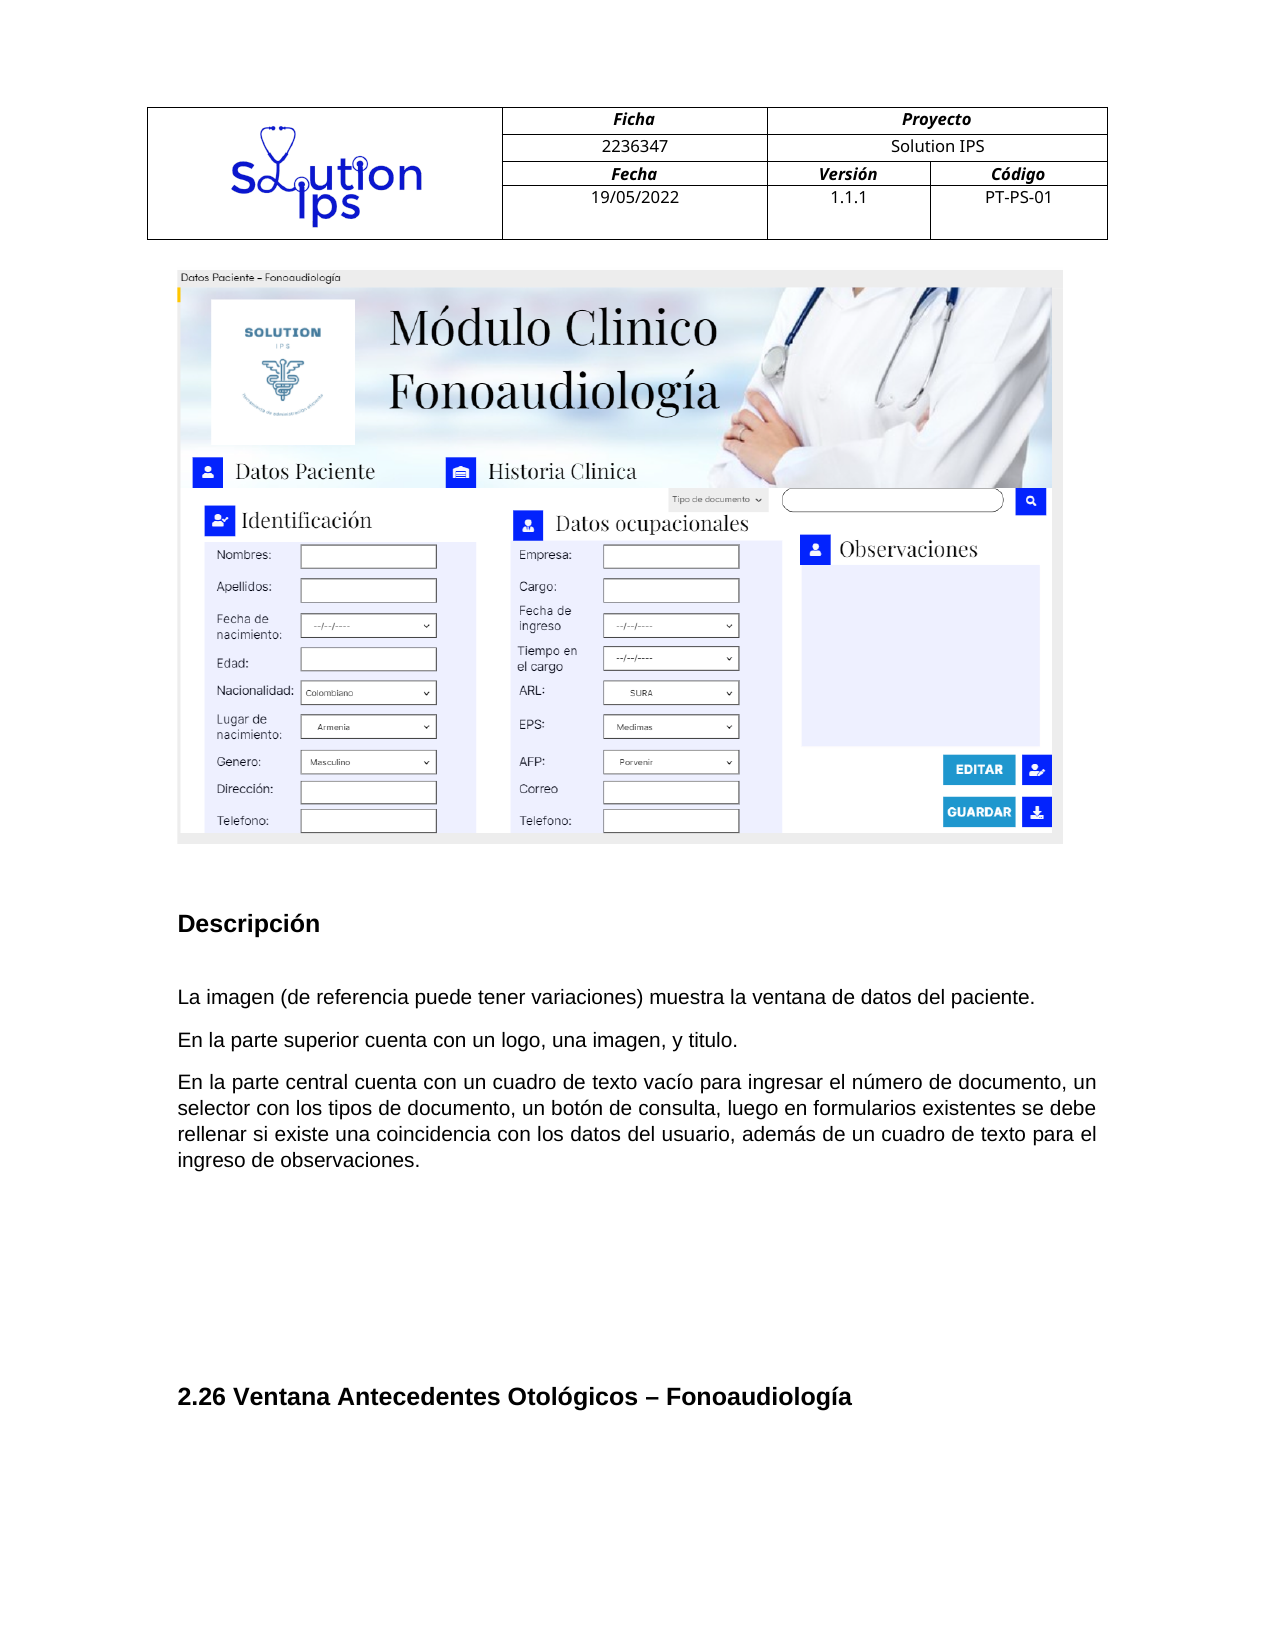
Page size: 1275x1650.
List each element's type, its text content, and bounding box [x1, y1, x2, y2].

text Descripción [177, 909, 1098, 938]
text En la parte superior cuenta con un logo, una imagen, y titulo. [177, 1027, 1098, 1051]
text La imagen (de referencia puede tener variaciones) muestra la ventana de datos del paciente. [177, 985, 1098, 1009]
subtitle 2.26 Ventana Antecedentes Otológicos – Fonoaudiología [177, 1382, 1098, 1410]
picture [177, 267, 1063, 844]
text En la parte central cuenta con un cuadro de texto vacío para ingresar el número de documento, un selector con los tipos de documento, un botón de consulta, luego en formularios existentes se debe rellenar si existe una coincidencia con los datos del usuario, además de un cuadro de texto para el ingreso de observaciones. [177, 1070, 1098, 1171]
picture [210, 107, 439, 239]
